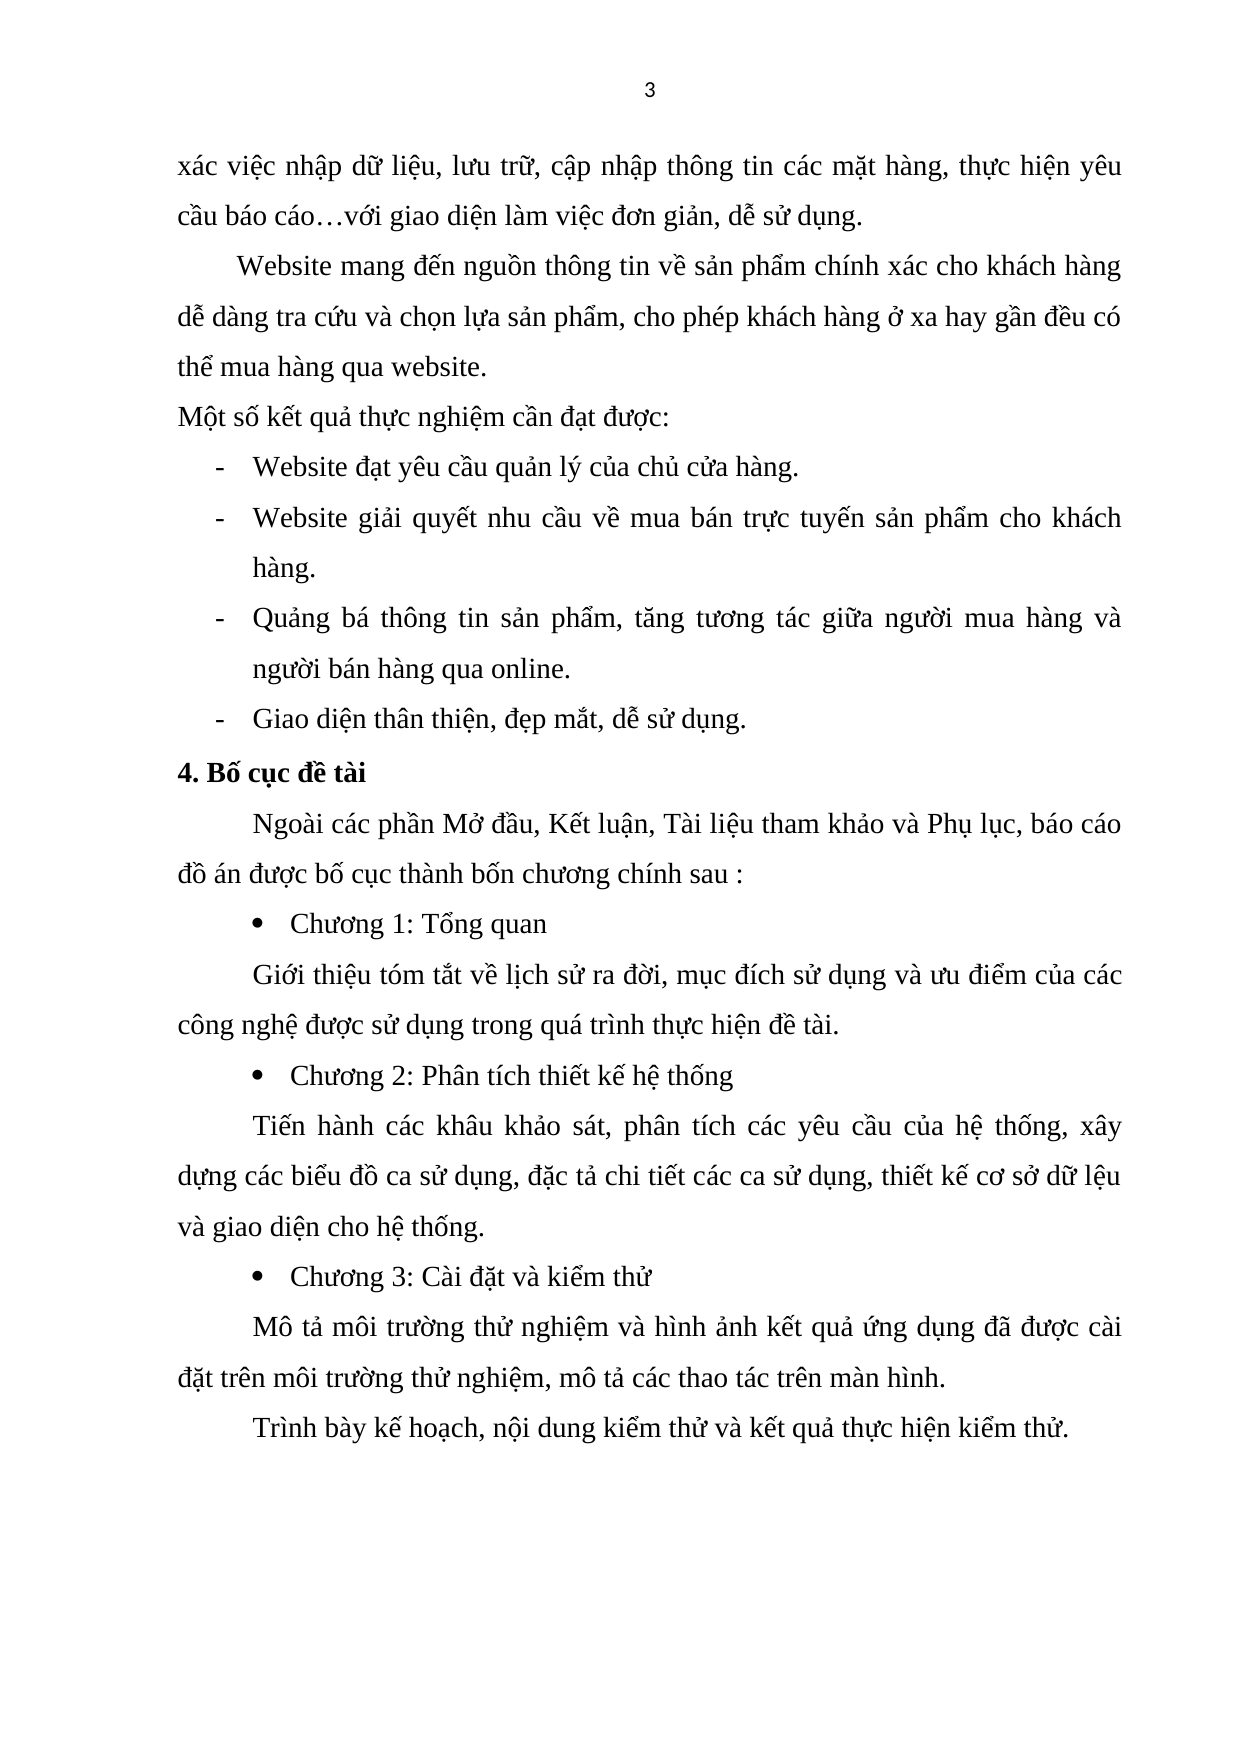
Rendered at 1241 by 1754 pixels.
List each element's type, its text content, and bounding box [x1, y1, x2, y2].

list Website đạt yêu cầu quản lý của chủ cửa hàng. [215, 449, 1122, 483]
list Giao diện thân thiện, đẹp mắt, dễ sử dụng. [215, 701, 1122, 735]
list Website giải quyết nhu cầu về mua bán trực tuyến sản phẩm cho khách hàng. [215, 500, 1122, 584]
list Chương 1: Tổng quan [252, 907, 1122, 940]
list Ngoài các phần Mở đầu, Kết luận, Tài liệu tham khảo và Phụ lục, báo cáo đồ án được bố cục thành bốn chương chính sau : [177, 806, 1122, 890]
text Trình bày kế hoạch, nội dung kiểm thử và kết quả thực hiện kiểm thử. [252, 1410, 1122, 1443]
list Chương 2: Phân tích thiết kế hệ thống [252, 1058, 1122, 1091]
text Một số kết quả thực nghiệm cần đạt được: [177, 399, 1122, 433]
subtitle 4. Bố cục đề tài [177, 756, 1122, 789]
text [177, 148, 1122, 232]
text Giới thiệu tóm tắt về lịch sử ra đời, mục đích sử dụng và ưu điểm của các công nghệ được sử dụng trong quá trình thực hiện đề tài. [177, 957, 1122, 1041]
text Mô tả môi trường thử nghiệm và hình ảnh kết quả ứng dụng đã được cài đặt trên môi trường thử nghiệm, mô tả các thao tác trên màn hình. [177, 1309, 1122, 1393]
list Quảng bá thông tin sản phẩm, tăng tương tác giữa người mua hàng và người bán hàng qua online. [215, 601, 1122, 684]
text Website mang đến nguồn thông tin về sản phẩm chính xác cho khách hàng dễ dàng tra cứu và chọn lựa sản phẩm, cho phép khách hàng ở xa hay gần đều có thể mua hàng qua website. [177, 248, 1122, 382]
list Chương 3: Cài đặt và kiểm thử [252, 1259, 1122, 1293]
text Tiến hành các khâu khảo sát, phân tích các yêu cầu của hệ thống, xây dựng các biểu đồ ca sử dụng, đặc tả chi tiết các ca sử dụng, thiết kế cơ sở dữ lệu và giao diện cho hệ thống. [177, 1108, 1122, 1242]
